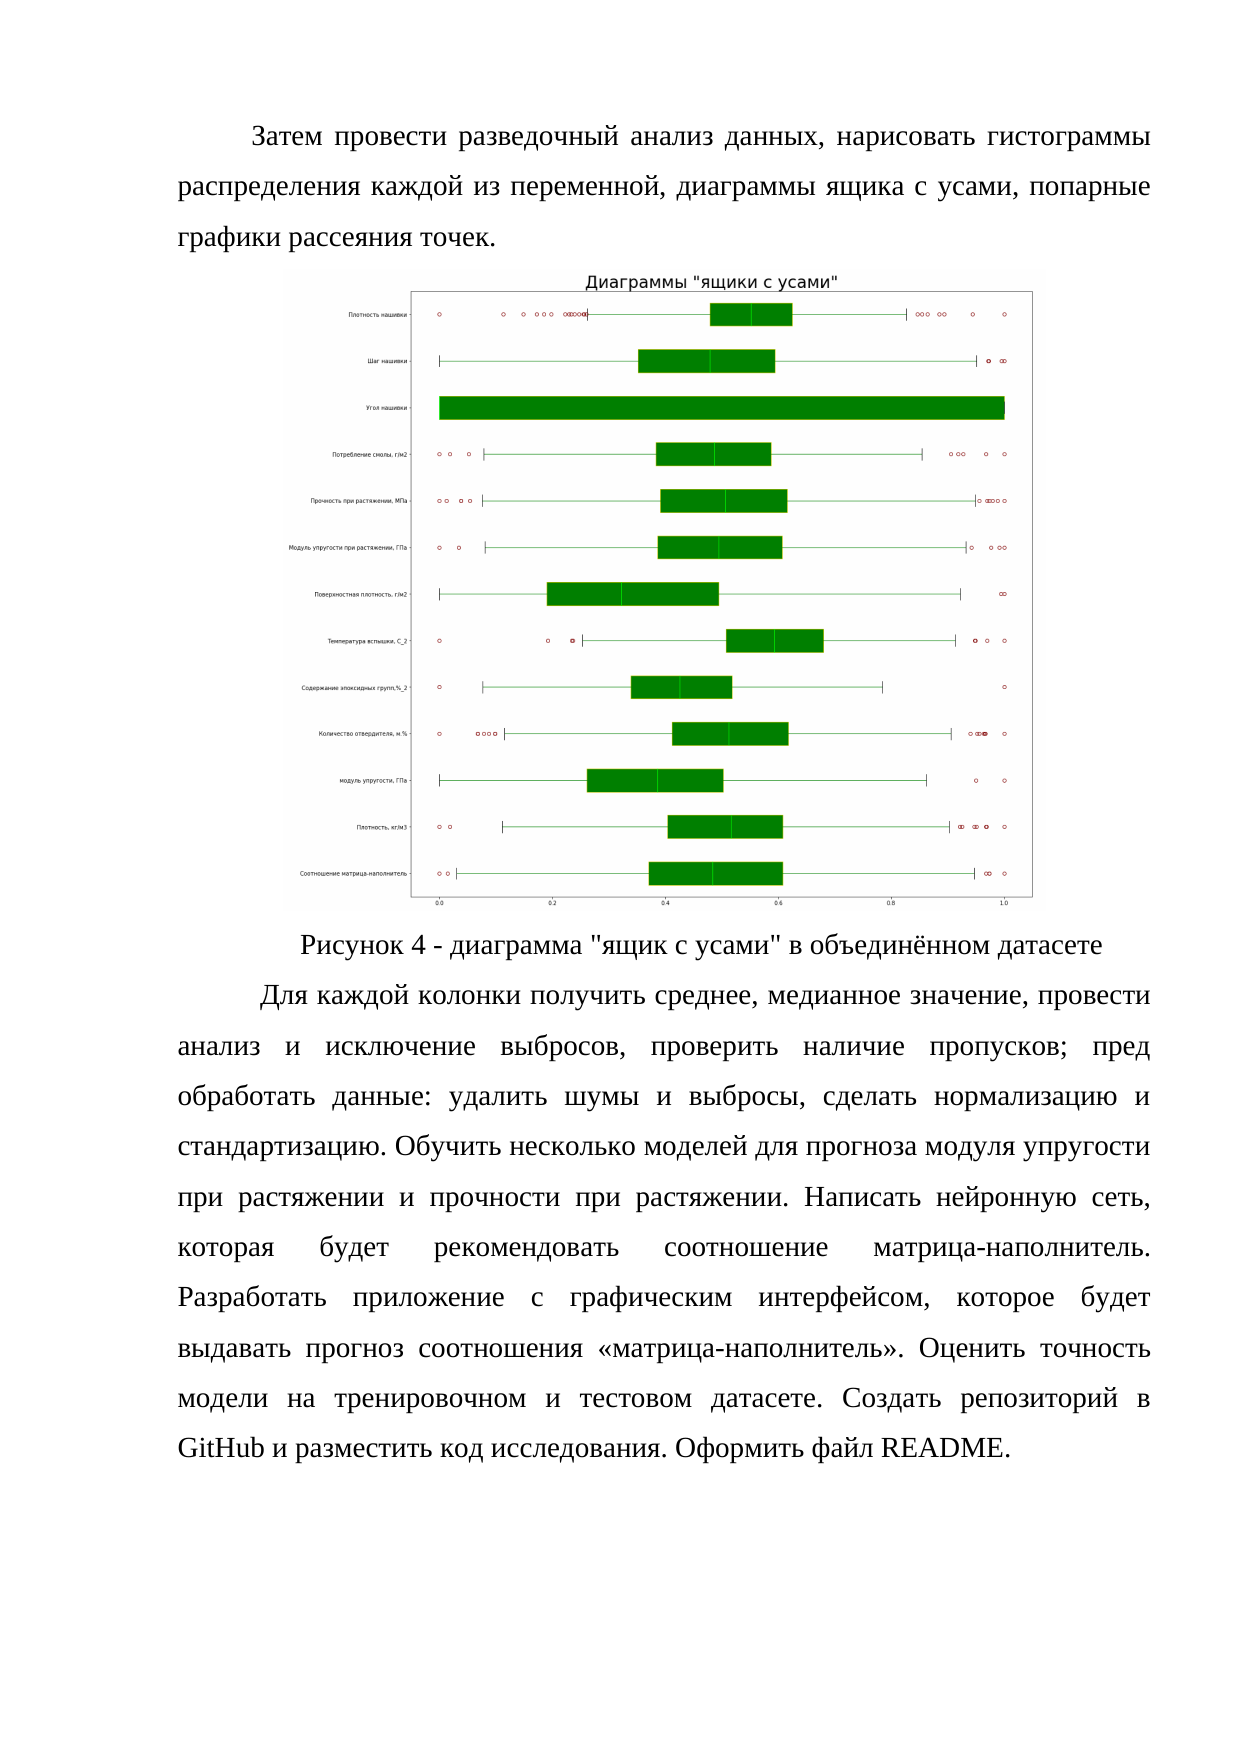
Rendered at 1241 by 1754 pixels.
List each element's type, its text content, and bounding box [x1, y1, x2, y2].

text Затем провести разведочный анализ данных, нарисовать гистограммы распределения каждой из переменной, диаграммы ящика с усами, попарные графики рассеяния точек. [177, 118, 1152, 252]
text Для каждой колонки получить среднее, медианное значение, провести анализ и исключение выбросов, проверить наличие пропусков; пред обработать данные: удалить шумы и выбросы, сделать нормализацию и стандартизацию. Обучить несколько моделей для прогноза модуля упругости при растяжении и прочности при растяжении. Написать нейронную сеть, которая будет рекомендовать соотношение матрица-наполнитель. Разработать приложение с графическим интерфейсом, которое будет выдавать прогноз соотношения «матрица-наполнитель». Оценить точность модели на тренировочном и тестовом датасете. Создать репозиторий в GitHub и разместить код исследования. Оформить файл README. [177, 977, 1152, 1464]
text Рисунок 4 - диаграмма "ящик с усами" в объединённом датасете [177, 927, 1152, 961]
picture [283, 269, 1046, 911]
